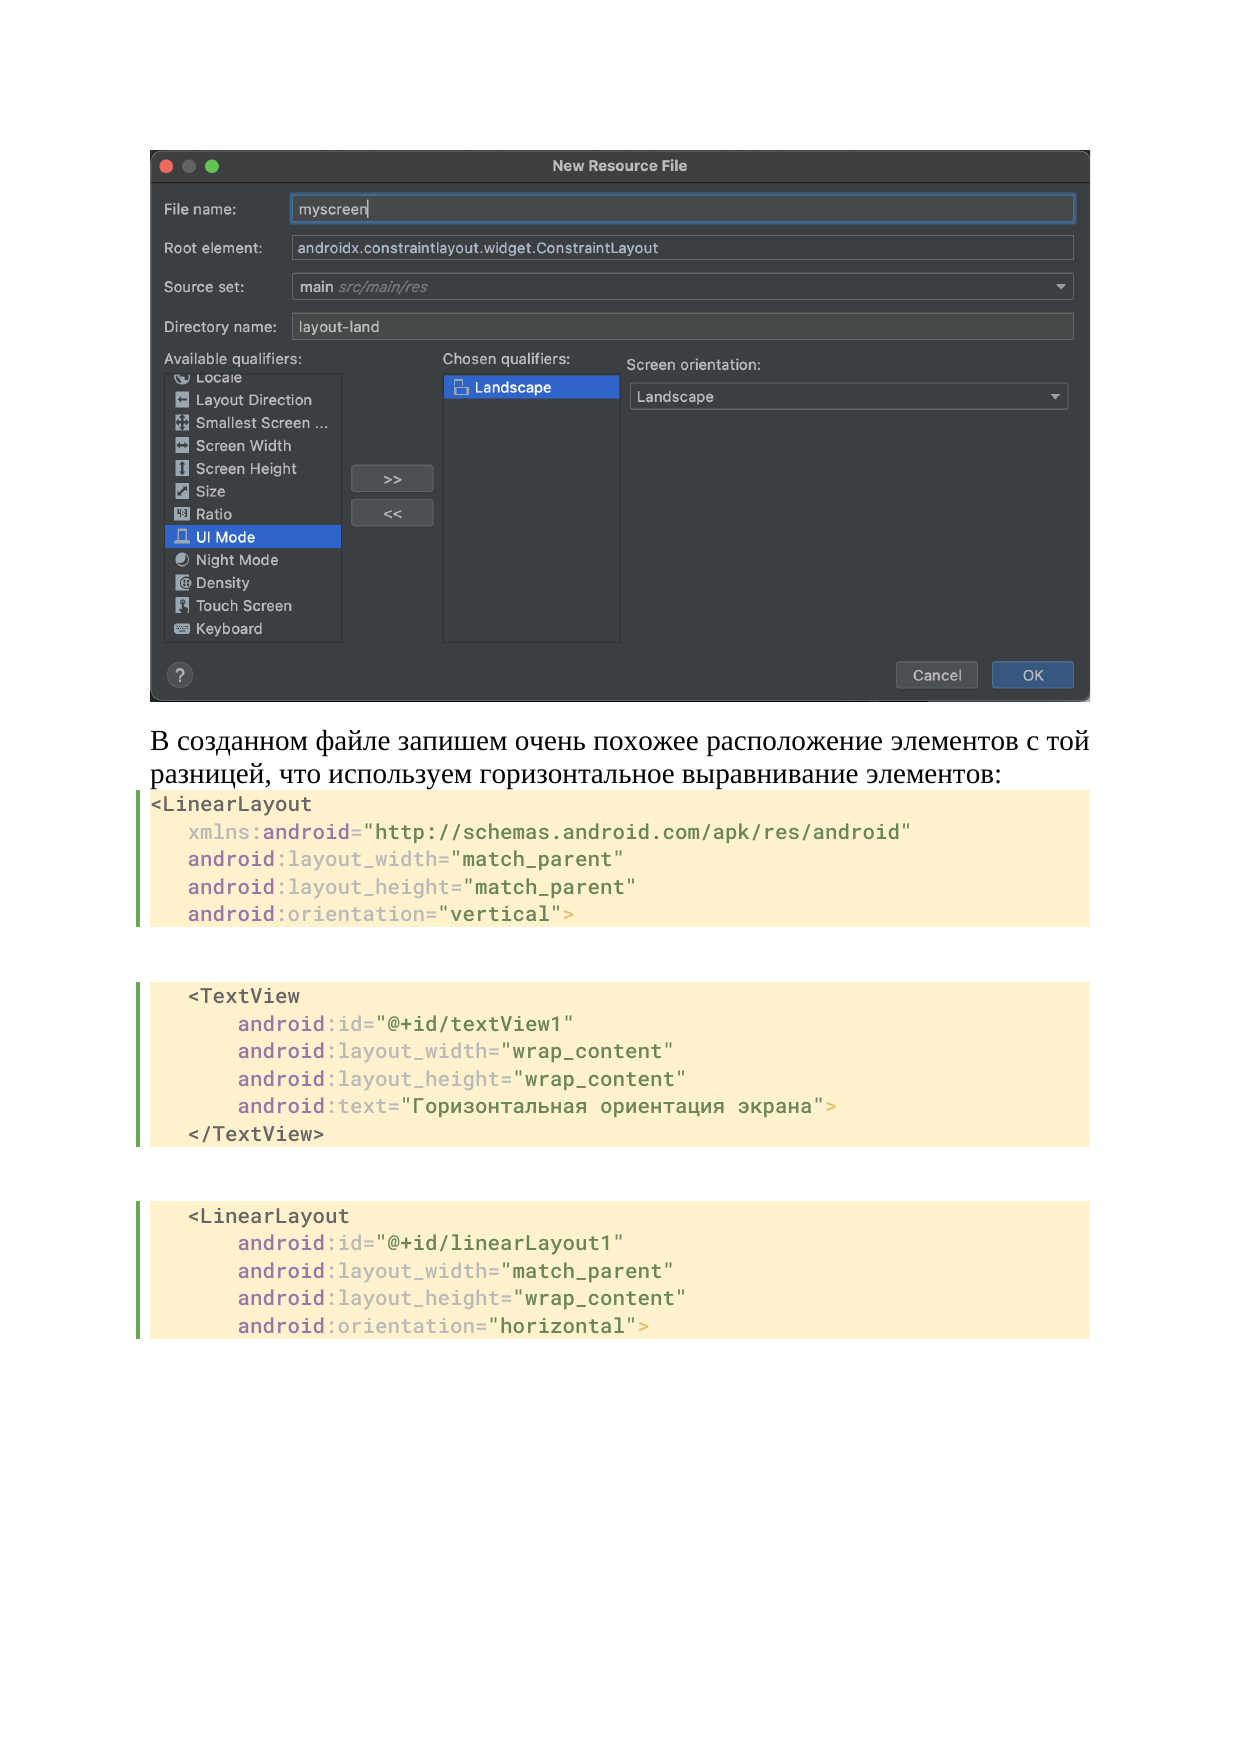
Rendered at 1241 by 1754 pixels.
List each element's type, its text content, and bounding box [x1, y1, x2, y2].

subtitle android:id="@+id/linearLayout1" [150, 1229, 1090, 1256]
text В созданном файле запишем очень похожее расположение элементов с той разницей, что используем горизонтальное выравнивание элементов: [150, 723, 1090, 790]
picture [150, 150, 1091, 702]
subtitle <LinearLayout [150, 1201, 1090, 1229]
subtitle android:layout_height="match_parent" [150, 872, 1090, 900]
subtitle xmlns:android="http://schemas.android.com/apk/res/android" [150, 817, 1090, 845]
subtitle <TextView [150, 982, 1090, 1009]
subtitle android:text="Горизонтальная ориентация экрана"> [150, 1092, 1090, 1119]
subtitle android:orientation="horizontal"> [150, 1311, 1090, 1339]
subtitle android:layout_height="wrap_content" [150, 1284, 1090, 1311]
subtitle </TextView> [150, 1119, 1090, 1147]
subtitle android:layout_width="wrap_content" [150, 1037, 1090, 1064]
subtitle android:layout_width="match_parent" [150, 845, 1090, 872]
subtitle <LinearLayout [150, 790, 1090, 817]
subtitle android:orientation="vertical"> [150, 900, 1090, 927]
subtitle android:layout_height="wrap_content" [150, 1064, 1090, 1092]
subtitle android:layout_width="match_parent" [150, 1256, 1090, 1284]
subtitle android:id="@+id/textView1" [150, 1009, 1090, 1037]
